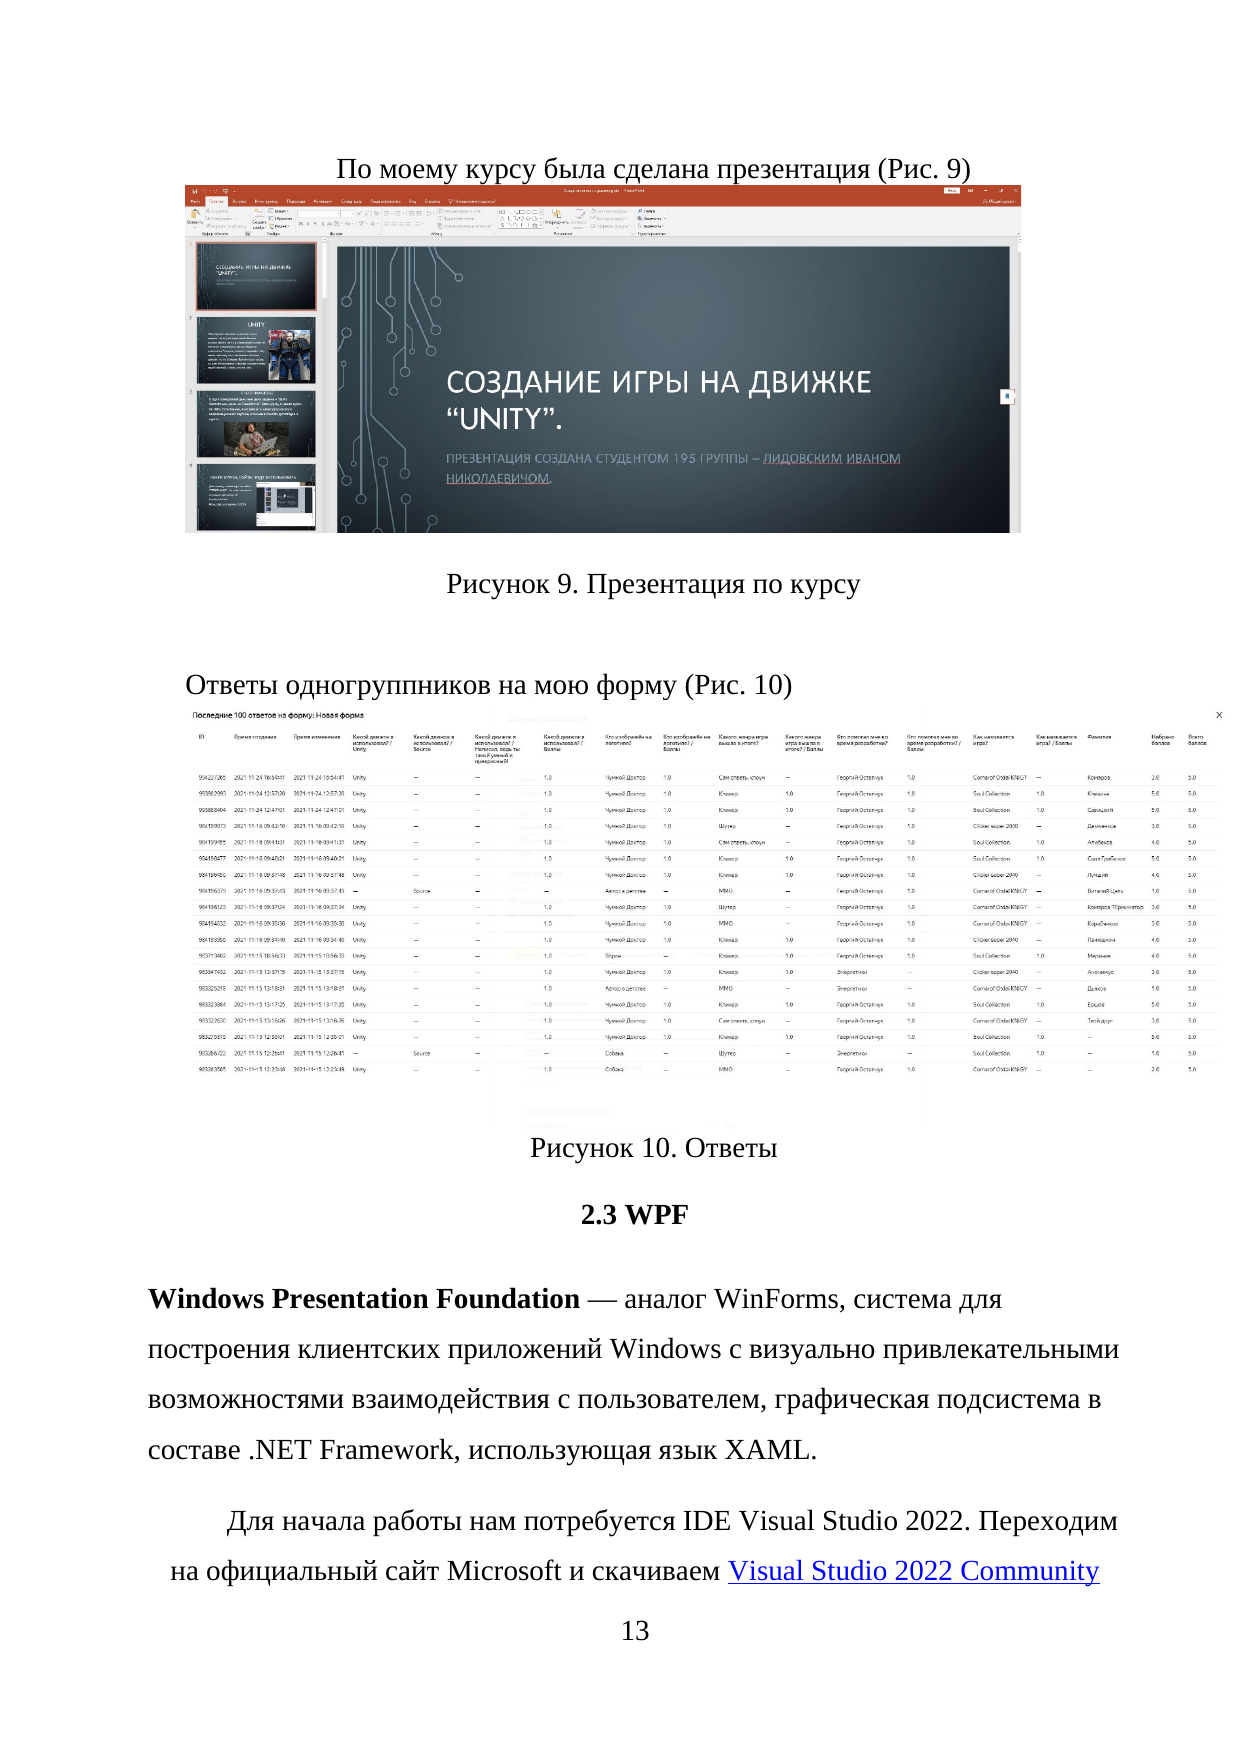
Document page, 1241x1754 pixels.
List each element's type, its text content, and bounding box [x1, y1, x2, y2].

list Рисунок 10. Ответы [185, 1131, 1122, 1164]
picture [185, 700, 1230, 1131]
subtitle 2.3 WPF [148, 1197, 1122, 1231]
list Ответы одногруппников на мою форму (Рис. 10) [185, 667, 1122, 700]
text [148, 1503, 1122, 1587]
text Windows Presentation Foundation — аналог WinForms, система для построения клиентских приложений Windows с визуально привлекательными возможностями взаимодействия с пользователем, графическая подсистема в составе .NET Framework, использующая язык XAML. [148, 1281, 1122, 1466]
picture [185, 185, 1022, 533]
list Рисунок 9. Презентация по курсу [185, 566, 1122, 600]
list По моему курсу была сделана презентация (Рис. 9) [185, 152, 1122, 185]
